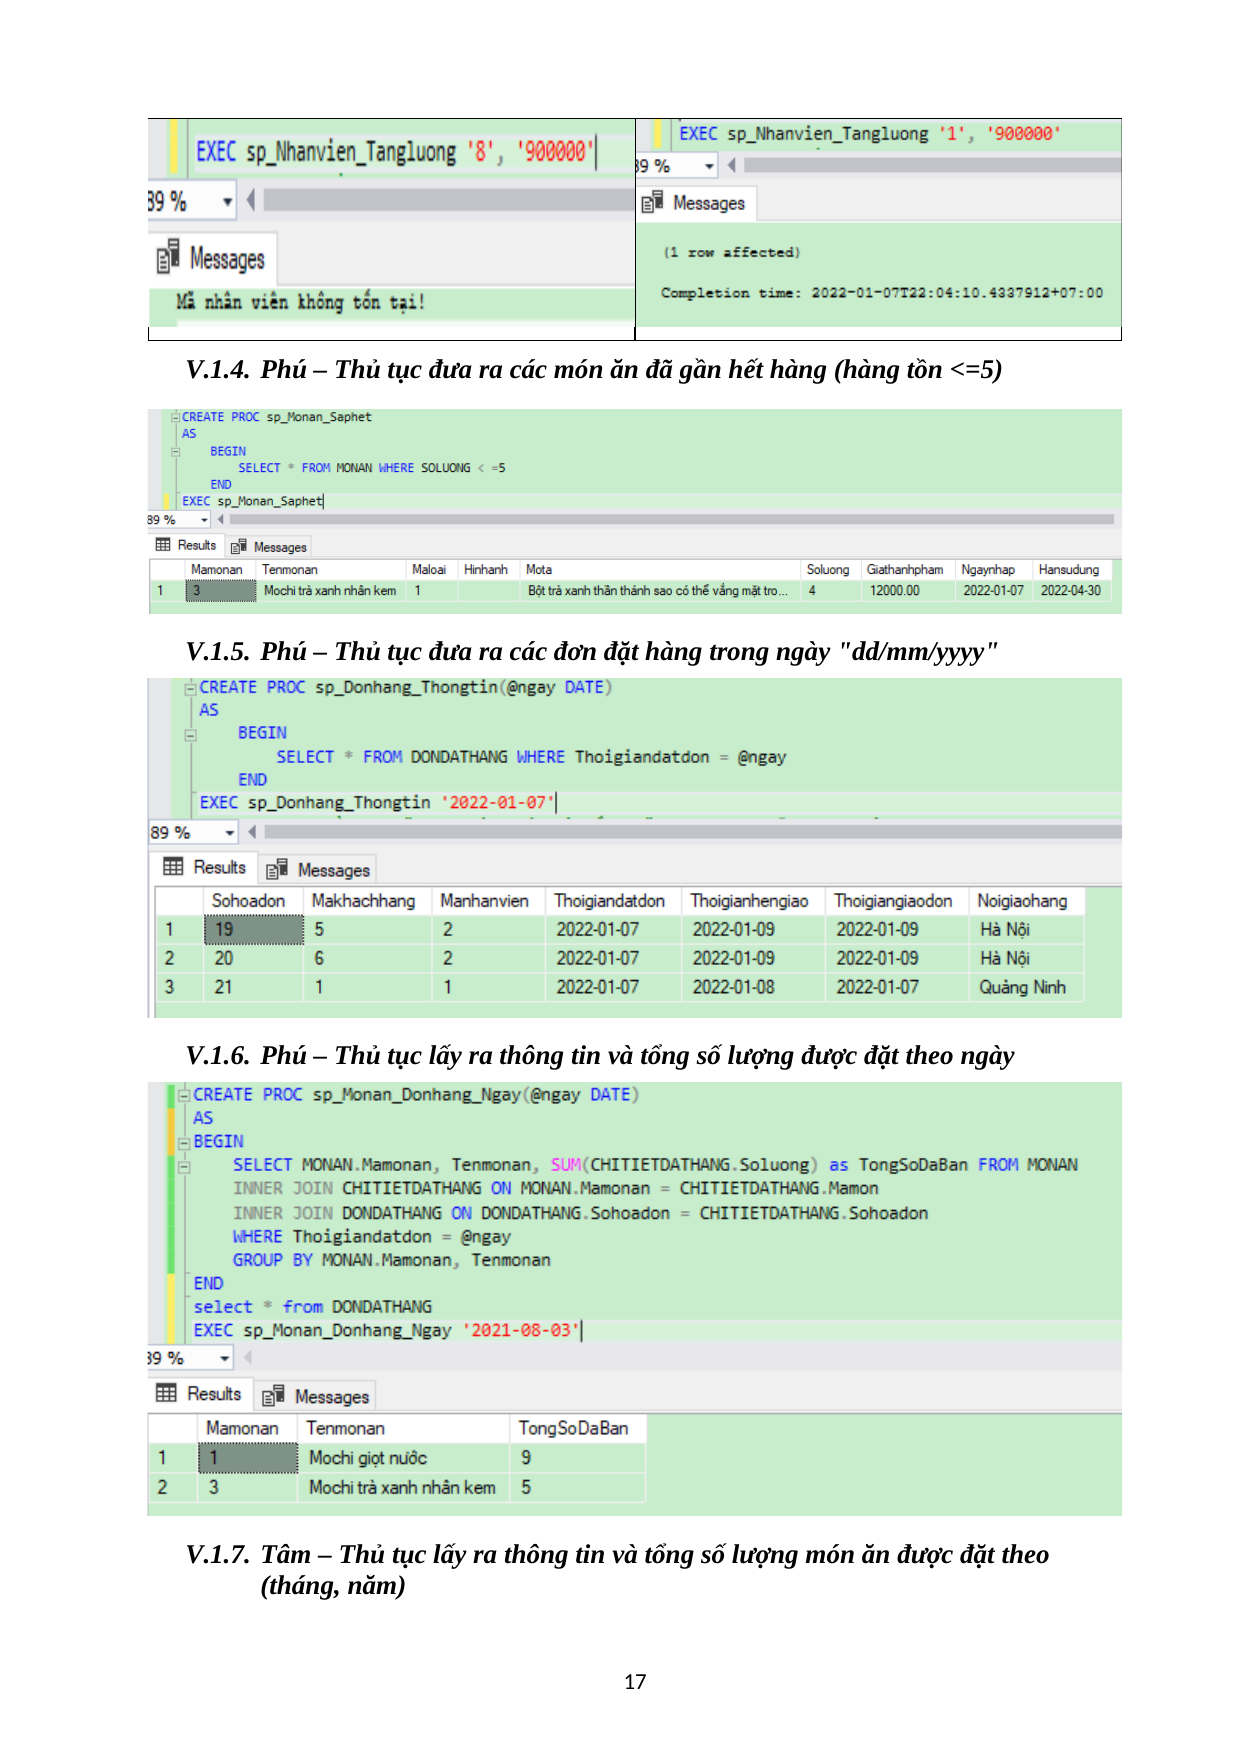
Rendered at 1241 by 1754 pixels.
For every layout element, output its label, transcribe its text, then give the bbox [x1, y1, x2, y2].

table_header [149, 327, 634, 339]
picture [147, 678, 1123, 1018]
list Phú – Thủ tục đưa ra các món ăn đã gần hết hàng (hàng tồn <=5) [185, 353, 1122, 384]
picture [147, 1082, 1123, 1516]
list Tâm – Thủ tục lấy ra thông tin và tổng số lượng món ăn được đặt theo (tháng, năm) [185, 1538, 1122, 1600]
list Phú – Thủ tục lấy ra thông tin và tổng số lượng được đặt theo ngày [185, 1039, 1122, 1070]
picture [147, 409, 1123, 614]
picture [148, 119, 635, 327]
list Phú – Thủ tục đưa ra các đơn đặt hàng trong ngày "dd/mm/yyyy" [185, 635, 1122, 666]
picture [636, 119, 1122, 327]
table_header [636, 327, 1121, 339]
